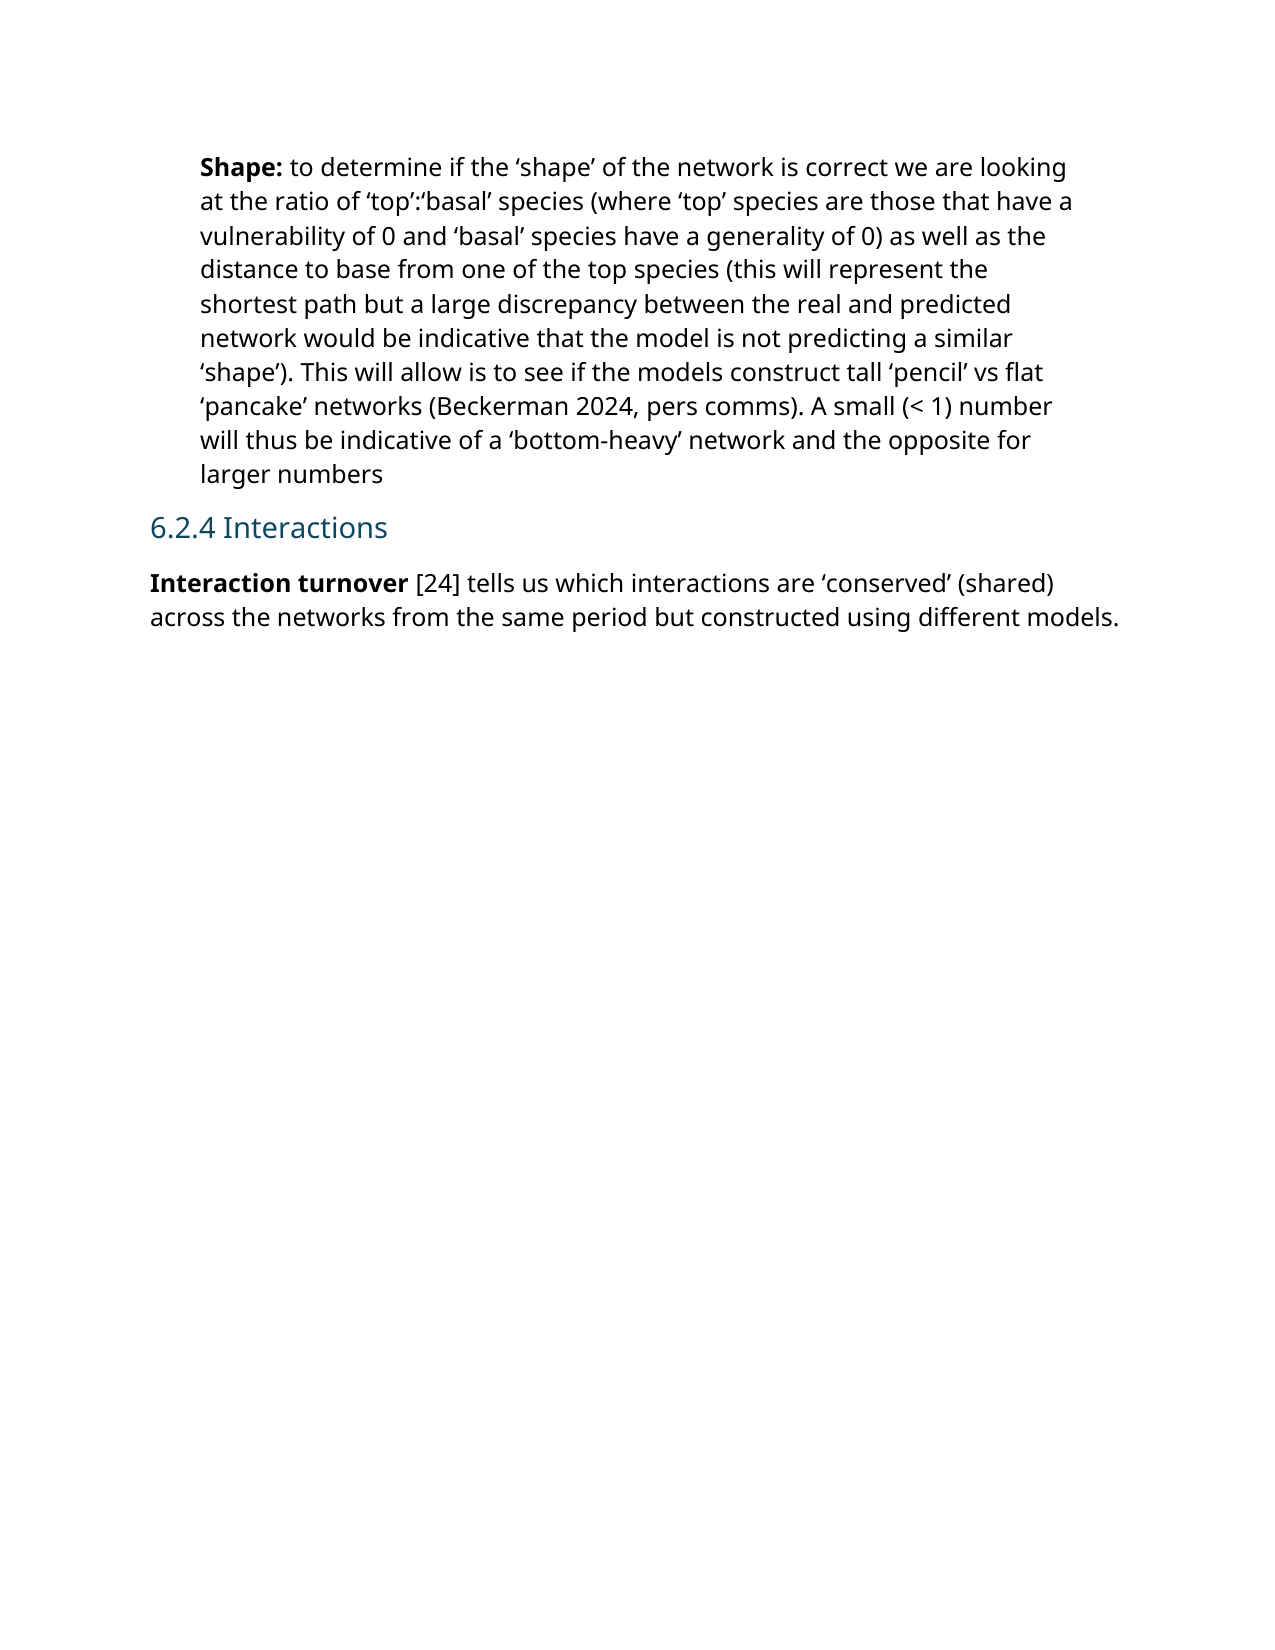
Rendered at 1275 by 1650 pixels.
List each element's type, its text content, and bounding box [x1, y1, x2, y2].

subtitle 6.2.4 Interactions [150, 507, 1125, 547]
text Shape: to determine if the ‘shape’ of the network is correct we are looking at the ratio of ‘top’:‘basal’ species (where ‘top’ species are those that have a vulnerability of 0 and ‘basal’ species have a generality of 0) as well as the distance to base from one of the top species (this will represent the shortest path but a large discrepancy between the real and predicted network would be indicative that the model is not predicting a similar ‘shape’). This will allow is to see if the models construct tall ‘pencil’ vs flat ‘pancake’ networks (Beckerman 2024, pers comms). A small (< 1) number will thus be indicative of a ‘bottom-heavy’ network and the opposite for larger numbers [200, 150, 1075, 491]
text Interaction turnover [24] tells us which interactions are ‘conserved’ (shared) across the networks from the same period but constructed using different models. [150, 566, 1125, 634]
